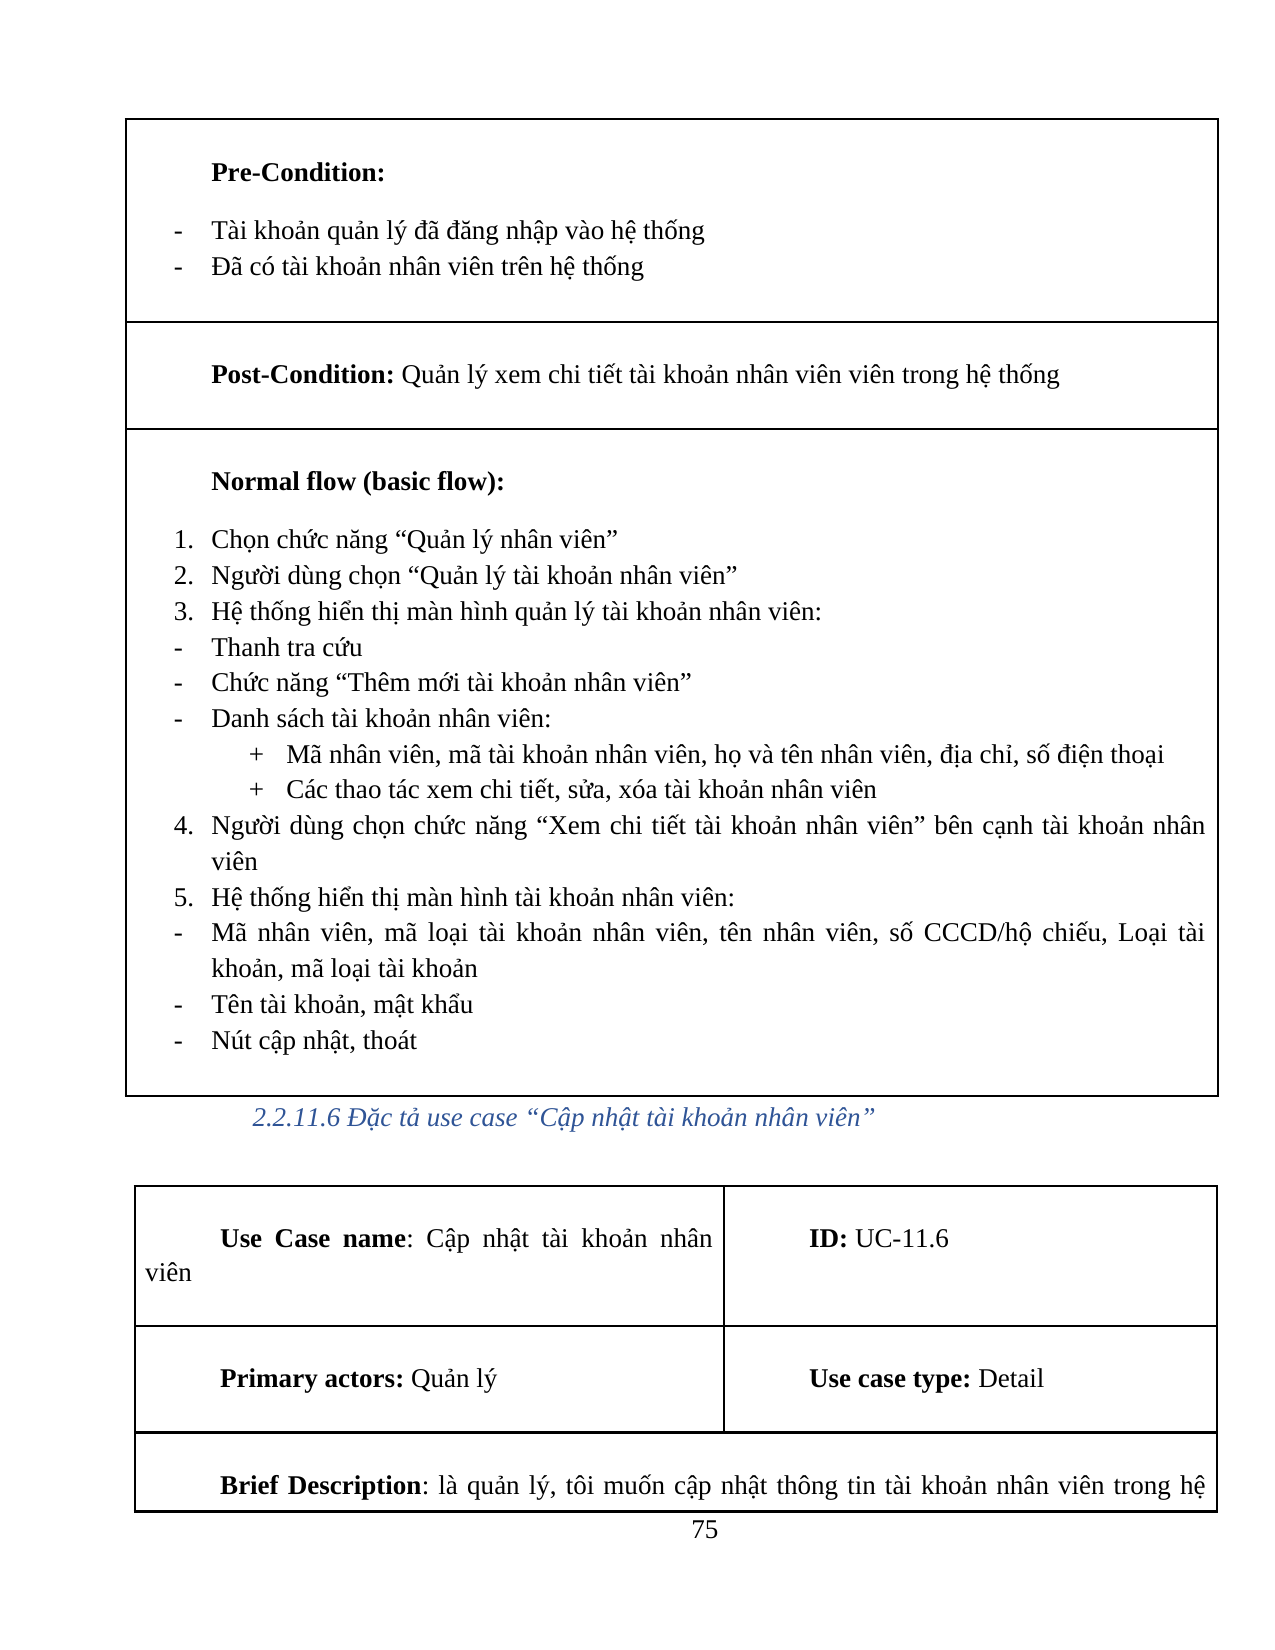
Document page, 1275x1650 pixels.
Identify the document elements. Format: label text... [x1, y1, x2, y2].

table_cell Normal flow (basic flow): Chọn chức năng “Quản lý nhân viên” Người dùng chọn “Quản lý tài khoản nhân viên” Hệ thống hiển thị màn hình quản lý tài khoản nhân viên: Thanh tra cứu Chức năng “Thêm mới tài khoản nhân viên” Danh sách tài khoản nhân viên: Mã nhân viên, mã tài khoản nhân viên, họ và tên nhân viên, địa chỉ, số điện thoại Các thao tác xem chi tiết, sửa, xóa tài khoản nhân viên Người dùng chọn chức năng “Xem chi tiết tài khoản nhân viên” bên cạnh tài khoản nhân viên Hệ thống hiển thị màn hình tài khoản nhân viên: Mã nhân viên, mã loại tài khoản nhân viên, tên nhân viên, số CCCD/hộ chiếu, Loại tài khoản, mã loại tài khoản Tên tài khoản, mật khẩu Nút cập nhật, thoát [127, 430, 1217, 1095]
table_header ID: UC-11.6 [725, 1187, 1216, 1325]
table_header Use Case name: Cập nhật tài khoản nhân viên [136, 1187, 723, 1325]
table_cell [136, 1434, 1216, 1510]
table_cell Use case type: Detail [725, 1327, 1216, 1431]
table_cell Pre-Condition: Tài khoản quản lý đã đăng nhập vào hệ thống Đã có tài khoản nhân viên trên hệ thống [127, 120, 1217, 321]
table_cell Post-Condition: Quản lý xem chi tiết tài khoản nhân viên viên trong hệ thống [127, 323, 1217, 427]
subtitle 2.2.11.6 Đặc tả use case “Cập nhật tài khoản nhân viên” [177, 1101, 1157, 1132]
table_cell Primary actors: Quản lý [136, 1327, 723, 1431]
